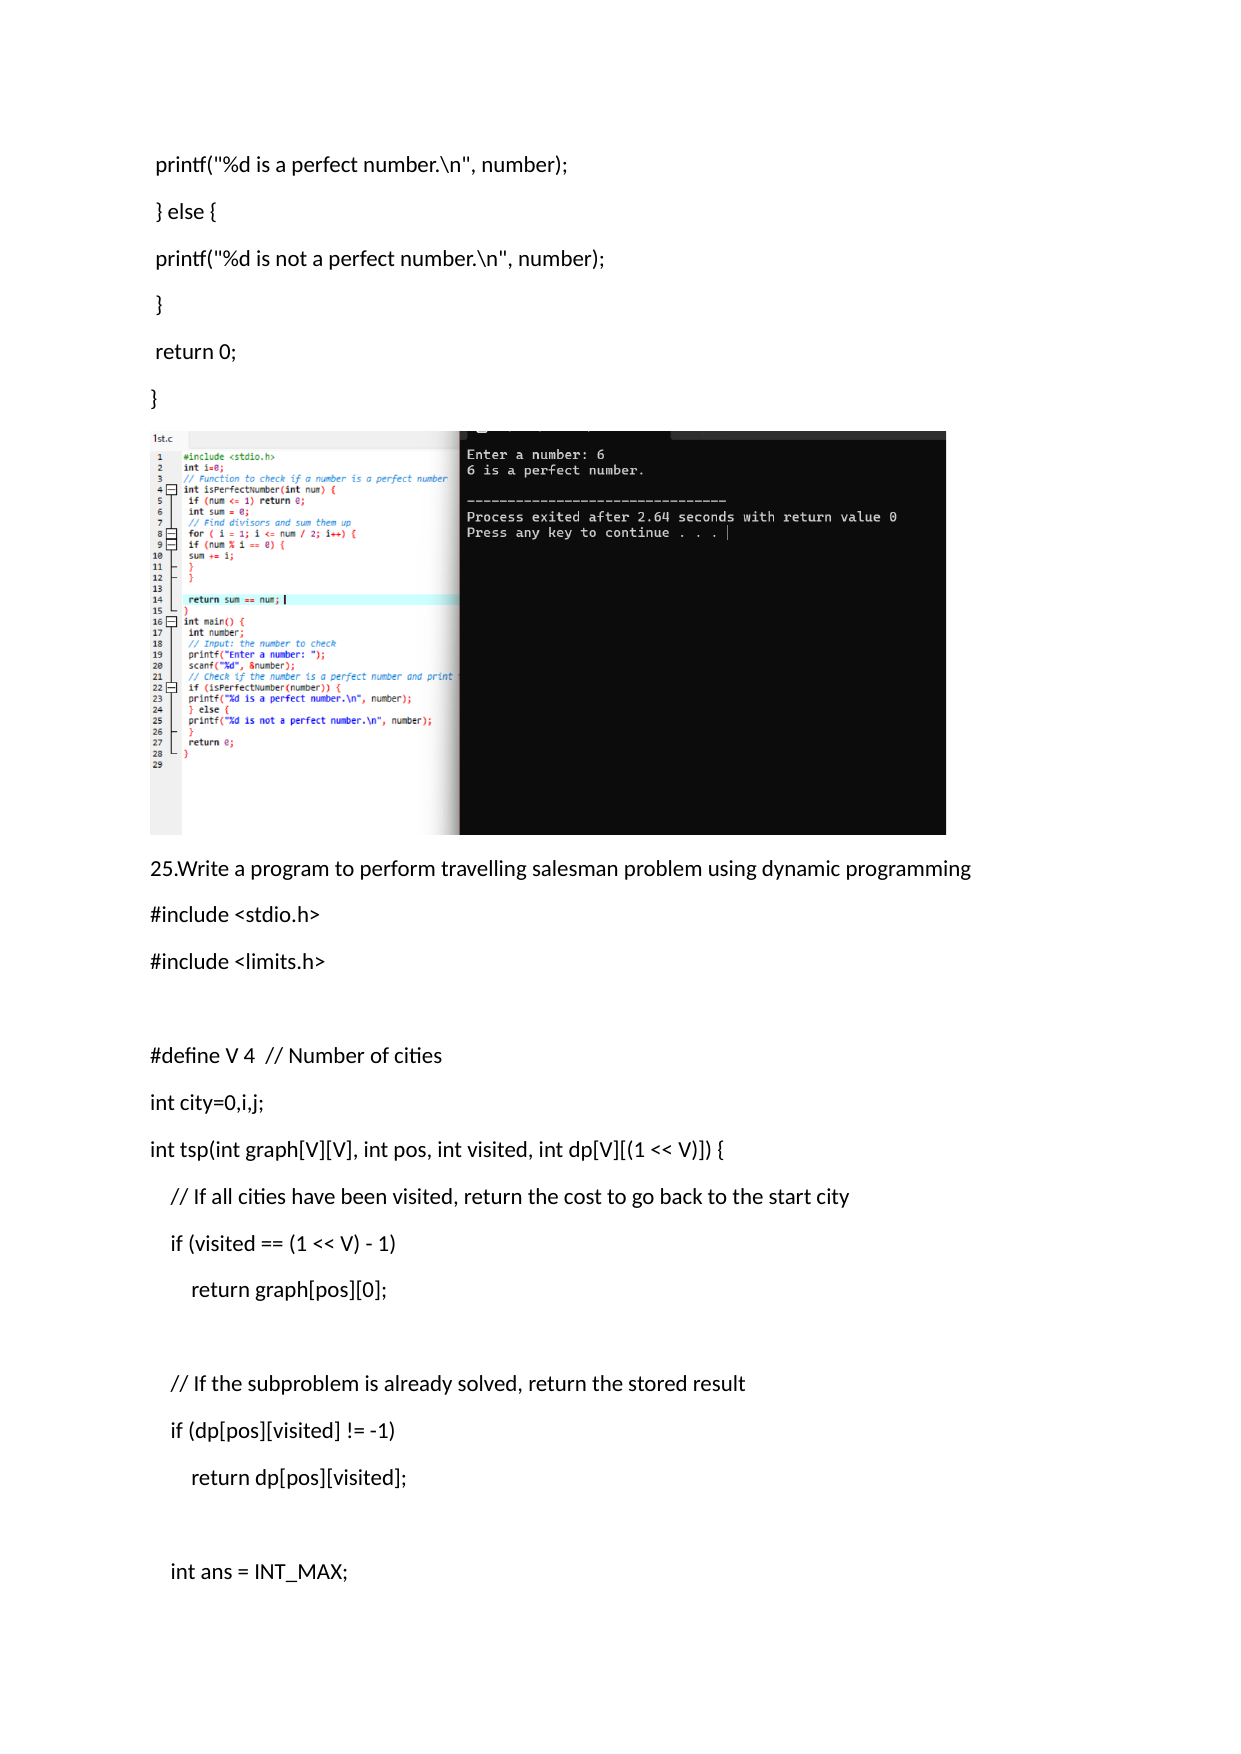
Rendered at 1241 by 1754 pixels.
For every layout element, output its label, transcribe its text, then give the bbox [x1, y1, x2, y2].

text #include <limits.h> [150, 947, 1090, 975]
text return graph[pos][0]; [150, 1276, 1090, 1303]
text int city=0,i,j; [150, 1088, 1090, 1116]
text int ans = INT_MAX; [150, 1557, 1090, 1585]
text // If the subproblem is already solved, return the stored result [150, 1369, 1090, 1397]
text return dp[pos][visited]; [150, 1463, 1090, 1491]
text } [150, 384, 1090, 412]
text #include <stdio.h> [150, 901, 1090, 928]
text printf("%d is not a perfect number.\n", number); [150, 244, 1090, 272]
text } else { [150, 197, 1090, 225]
text 25.Write a program to perform travelling salesman problem using dynamic programming [150, 854, 1090, 882]
text if (dp[pos][visited] != -1) [150, 1416, 1090, 1444]
text return 0; [150, 337, 1090, 366]
text if (visited == (1 << V) - 1) [150, 1229, 1090, 1257]
text // If all cities have been visited, return the cost to go back to the start city [150, 1182, 1090, 1210]
picture [150, 431, 947, 835]
text #define V 4 // Number of cities [150, 1041, 1090, 1069]
text int tsp(int graph[V][V], int pos, int visited, int dp[V][(1 << V)]) { [150, 1135, 1090, 1163]
text } [150, 291, 1090, 319]
text printf("%d is a perfect number.\n", number); [150, 150, 1090, 178]
